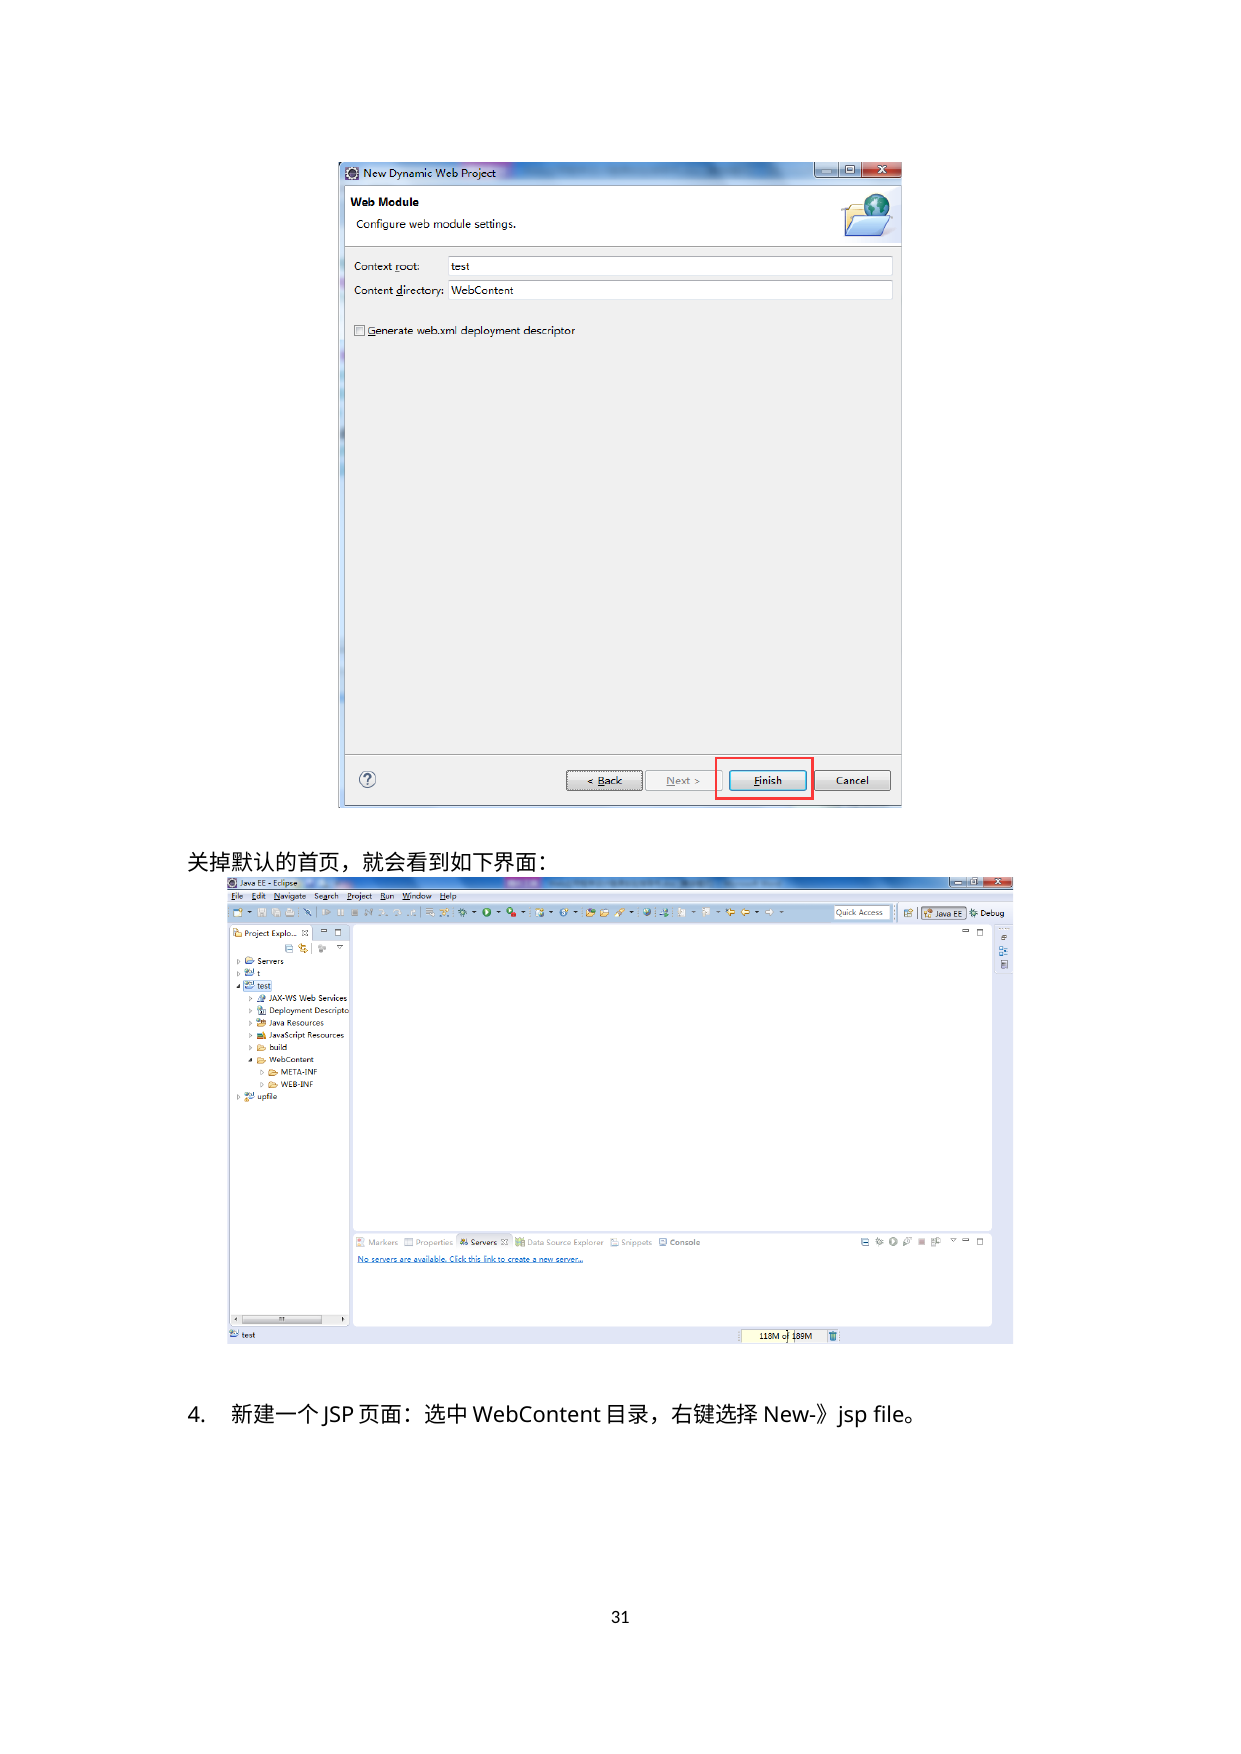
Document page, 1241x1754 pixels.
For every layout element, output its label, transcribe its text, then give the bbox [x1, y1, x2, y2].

picture [338, 162, 902, 808]
picture [227, 877, 1014, 1344]
list 新建一个JSP页面：选中WebContent目录，右键选择New-》jsp file。 [187, 1397, 1053, 1429]
text 关掉默认的首页，就会看到如下界面： [187, 844, 1053, 877]
